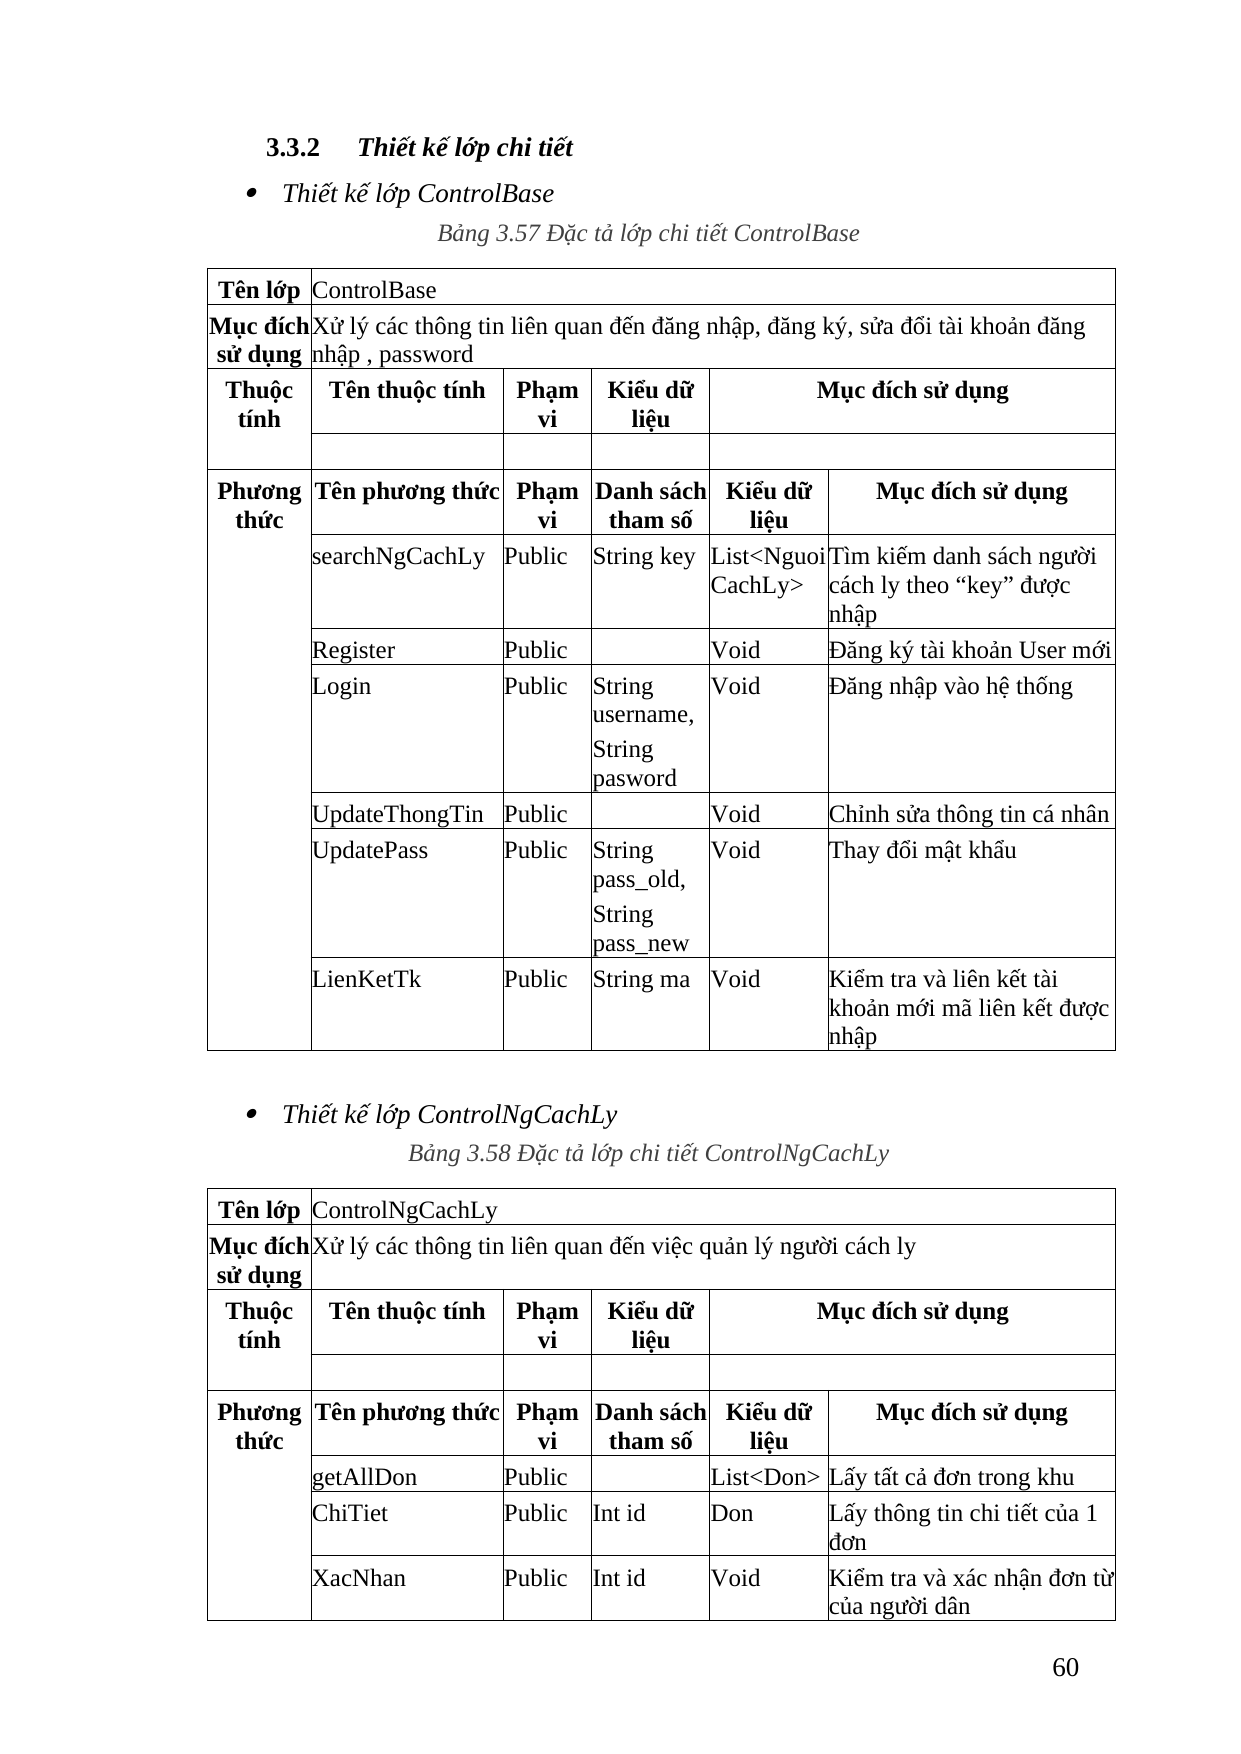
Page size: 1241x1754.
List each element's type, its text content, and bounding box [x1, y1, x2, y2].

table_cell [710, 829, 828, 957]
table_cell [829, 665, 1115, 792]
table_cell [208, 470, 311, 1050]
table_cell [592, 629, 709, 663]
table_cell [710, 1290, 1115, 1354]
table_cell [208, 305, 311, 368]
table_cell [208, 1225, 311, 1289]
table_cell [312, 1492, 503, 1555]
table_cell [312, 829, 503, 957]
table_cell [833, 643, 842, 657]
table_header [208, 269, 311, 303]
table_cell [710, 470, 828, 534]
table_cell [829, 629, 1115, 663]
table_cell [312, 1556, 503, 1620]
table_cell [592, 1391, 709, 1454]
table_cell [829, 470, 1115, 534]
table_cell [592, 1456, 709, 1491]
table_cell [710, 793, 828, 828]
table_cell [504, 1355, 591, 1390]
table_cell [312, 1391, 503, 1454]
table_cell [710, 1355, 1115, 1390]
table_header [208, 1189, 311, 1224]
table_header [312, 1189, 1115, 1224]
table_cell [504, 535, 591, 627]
subtitle Thiết kế lớp chi tiết [266, 131, 1092, 162]
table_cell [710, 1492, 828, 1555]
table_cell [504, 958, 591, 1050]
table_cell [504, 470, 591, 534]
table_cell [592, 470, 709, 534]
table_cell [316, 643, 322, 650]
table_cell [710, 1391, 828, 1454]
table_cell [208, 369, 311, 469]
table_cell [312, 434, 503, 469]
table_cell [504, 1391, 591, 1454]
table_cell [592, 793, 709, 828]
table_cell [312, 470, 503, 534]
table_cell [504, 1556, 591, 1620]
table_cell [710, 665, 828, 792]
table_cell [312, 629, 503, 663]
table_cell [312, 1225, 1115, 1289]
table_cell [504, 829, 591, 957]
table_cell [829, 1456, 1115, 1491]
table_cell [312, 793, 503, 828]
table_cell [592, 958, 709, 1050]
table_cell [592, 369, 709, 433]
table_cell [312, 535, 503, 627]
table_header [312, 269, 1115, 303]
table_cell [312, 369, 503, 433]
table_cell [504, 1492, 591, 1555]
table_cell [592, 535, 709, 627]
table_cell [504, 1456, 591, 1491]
list Thiết kế lớp ControlBase [244, 177, 1092, 208]
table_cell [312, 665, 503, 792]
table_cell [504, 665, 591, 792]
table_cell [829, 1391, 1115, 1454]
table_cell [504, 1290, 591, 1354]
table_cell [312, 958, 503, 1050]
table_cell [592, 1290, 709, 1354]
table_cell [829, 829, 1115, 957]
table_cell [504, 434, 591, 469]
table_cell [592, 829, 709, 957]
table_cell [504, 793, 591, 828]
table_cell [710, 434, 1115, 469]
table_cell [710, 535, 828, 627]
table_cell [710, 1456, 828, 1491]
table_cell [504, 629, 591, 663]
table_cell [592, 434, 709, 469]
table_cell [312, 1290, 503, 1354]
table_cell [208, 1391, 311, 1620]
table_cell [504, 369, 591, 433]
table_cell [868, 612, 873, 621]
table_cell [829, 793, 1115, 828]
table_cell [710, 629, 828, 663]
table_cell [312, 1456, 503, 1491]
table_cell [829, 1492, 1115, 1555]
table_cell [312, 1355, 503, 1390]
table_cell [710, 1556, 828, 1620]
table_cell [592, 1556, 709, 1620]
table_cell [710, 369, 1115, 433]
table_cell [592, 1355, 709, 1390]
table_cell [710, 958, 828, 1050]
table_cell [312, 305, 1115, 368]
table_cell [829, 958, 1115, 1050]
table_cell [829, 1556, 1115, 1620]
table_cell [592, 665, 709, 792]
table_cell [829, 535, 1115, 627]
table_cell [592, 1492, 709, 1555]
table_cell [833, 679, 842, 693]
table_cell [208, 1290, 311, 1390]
list Thiết kế lớp ControlNgCachLy [244, 1098, 1092, 1129]
